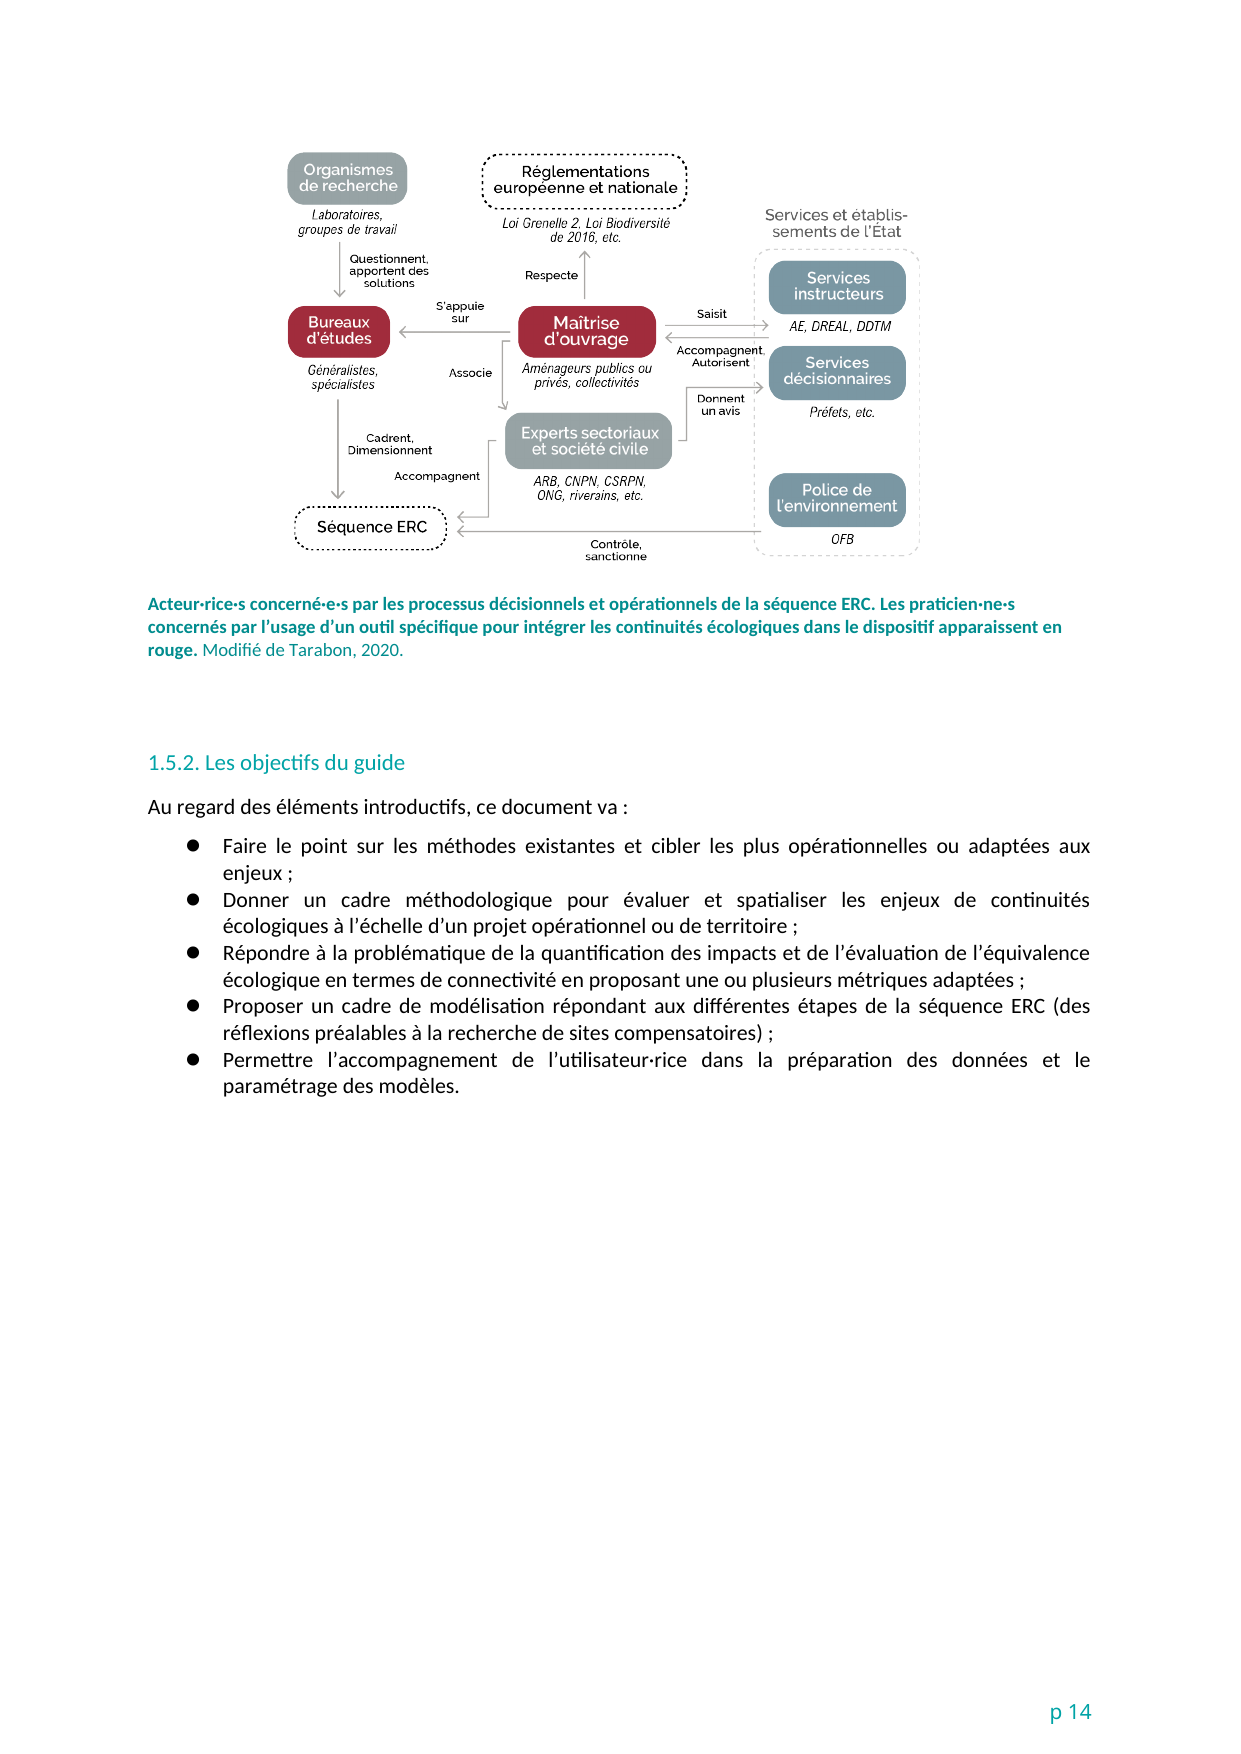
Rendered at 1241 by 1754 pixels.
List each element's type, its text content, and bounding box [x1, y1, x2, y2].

text Au regard des éléments introductifs, ce document va : [148, 793, 1091, 820]
list Permettre l’accompagnement de l’utilisateur·rice dans la préparation des données et le paramétrage des modèles. [185, 1046, 1091, 1099]
list Répondre à la problématique de la quantification des impacts et de l’évaluation de l’équivalence écologique en termes de connectivité en proposant une ou plusieurs métriques adaptées ; [185, 939, 1091, 992]
picture [285, 152, 920, 574]
subtitle 1.5.2. Les objectifs du guide [148, 748, 1092, 777]
list Faire le point sur les méthodes existantes et cibler les plus opérationnelles ou adaptées aux enjeux ; [185, 832, 1091, 886]
list Donner un cadre méthodologique pour évaluer et spatialiser les enjeux de continuités écologiques à l’échelle d’un projet opérationnel ou de territoire ; [185, 886, 1091, 939]
list Proposer un cadre de modélisation répondant aux différentes étapes de la séquence ERC (des réflexions préalables à la recherche de sites compensatoires) ; [185, 992, 1091, 1046]
